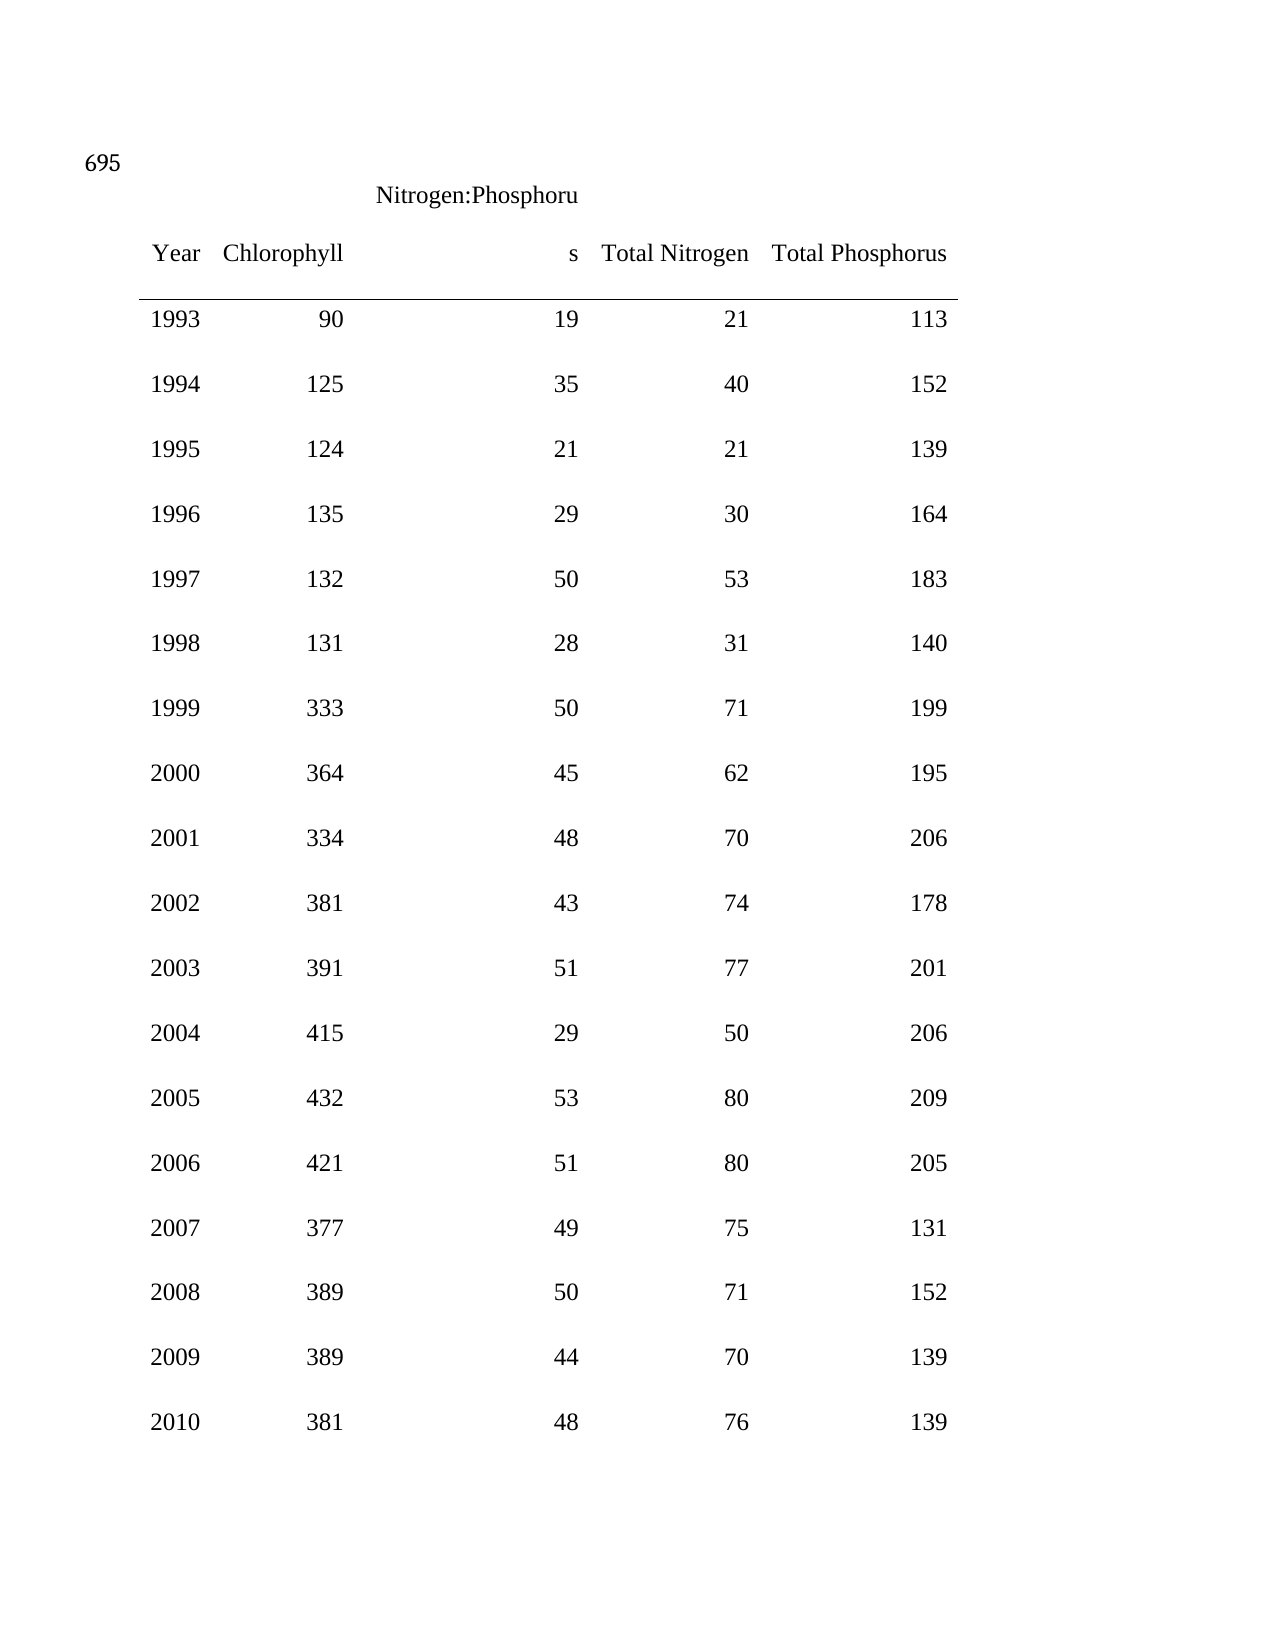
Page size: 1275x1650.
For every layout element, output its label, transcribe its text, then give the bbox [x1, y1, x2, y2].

table_cell 381 [211, 1404, 355, 1468]
table_cell 1996 [139, 495, 211, 560]
table_cell 381 [211, 884, 355, 949]
table_cell 71 [590, 1274, 760, 1339]
table_cell 131 [211, 625, 355, 690]
table_cell 2007 [139, 1209, 211, 1274]
table_cell 377 [211, 1209, 355, 1274]
table_cell 206 [760, 820, 958, 884]
table_cell 53 [590, 560, 760, 625]
table_cell 49 [355, 1209, 589, 1274]
table_cell 28 [355, 625, 589, 690]
table_cell 1993 [139, 300, 211, 365]
table_cell 2008 [139, 1274, 211, 1339]
table_cell 50 [355, 560, 589, 625]
table_cell 1997 [139, 560, 211, 625]
table_cell 75 [590, 1209, 760, 1274]
table_cell 1995 [139, 430, 211, 495]
table_cell 139 [760, 430, 958, 495]
table_cell 364 [211, 755, 355, 819]
table_cell 2005 [139, 1079, 211, 1144]
table_cell 2006 [139, 1144, 211, 1209]
table_cell 80 [590, 1079, 760, 1144]
table_cell 140 [760, 625, 958, 690]
table_header Year [139, 176, 211, 299]
table_cell 199 [760, 690, 958, 754]
table_cell 135 [211, 495, 355, 560]
table_cell 389 [211, 1339, 355, 1403]
table_header Nitrogen:Phosphorus [355, 176, 589, 299]
table_cell 183 [760, 560, 958, 625]
table_cell 131 [760, 1209, 958, 1274]
table_cell 2002 [139, 884, 211, 949]
table_cell 415 [211, 1014, 355, 1079]
table_cell 2010 [139, 1404, 211, 1468]
table_cell 77 [590, 949, 760, 1014]
table_cell 45 [355, 755, 589, 819]
table_cell 205 [760, 1144, 958, 1209]
table_cell 206 [760, 1014, 958, 1079]
table_cell 139 [760, 1404, 958, 1468]
table_cell 48 [355, 820, 589, 884]
table_cell 29 [355, 495, 589, 560]
table_cell 51 [355, 1144, 589, 1209]
table_cell 74 [590, 884, 760, 949]
table_cell 35 [355, 365, 589, 430]
table_cell 432 [211, 1079, 355, 1144]
table_cell 71 [590, 690, 760, 754]
table_cell 195 [760, 755, 958, 819]
table_cell 2004 [139, 1014, 211, 1079]
table_cell 334 [211, 820, 355, 884]
table_cell 1998 [139, 625, 211, 690]
table_cell 70 [590, 1339, 760, 1403]
table_cell 50 [590, 1014, 760, 1079]
table_cell 2001 [139, 820, 211, 884]
table_header Total Phosphorus [760, 176, 958, 299]
table_cell 51 [355, 949, 589, 1014]
table_cell 2003 [139, 949, 211, 1014]
table_cell 80 [590, 1144, 760, 1209]
table_cell 124 [211, 430, 355, 495]
table_cell 2000 [139, 755, 211, 819]
table_cell 50 [355, 690, 589, 754]
table_cell 1994 [139, 365, 211, 430]
table_cell 2009 [139, 1339, 211, 1403]
table_cell 21 [590, 300, 760, 365]
table_cell 333 [211, 690, 355, 754]
table_cell 76 [590, 1404, 760, 1468]
table_cell 90 [211, 300, 355, 365]
table_cell 209 [760, 1079, 958, 1144]
table_cell 30 [590, 495, 760, 560]
table_cell 48 [355, 1404, 589, 1468]
table_cell 152 [760, 365, 958, 430]
table_cell 53 [355, 1079, 589, 1144]
table_header Chlorophyll [211, 176, 355, 299]
table_cell 21 [590, 430, 760, 495]
table_cell 70 [590, 820, 760, 884]
table_cell 164 [760, 495, 958, 560]
table_cell 19 [355, 300, 589, 365]
table_cell 43 [355, 884, 589, 949]
table_cell 21 [355, 430, 589, 495]
table_cell 201 [760, 949, 958, 1014]
table_cell 1999 [139, 690, 211, 754]
table_cell 389 [211, 1274, 355, 1339]
table_cell 40 [590, 365, 760, 430]
table_cell 31 [590, 625, 760, 690]
table_cell 132 [211, 560, 355, 625]
table_cell 29 [355, 1014, 589, 1079]
table_cell 44 [355, 1339, 589, 1403]
table_cell 139 [760, 1339, 958, 1403]
table_cell 50 [355, 1274, 589, 1339]
table_header Total Nitrogen [590, 176, 760, 299]
table_cell 113 [760, 300, 958, 365]
table_cell 178 [760, 884, 958, 949]
table_cell 62 [590, 755, 760, 819]
table_cell 391 [211, 949, 355, 1014]
table_cell 125 [211, 365, 355, 430]
table_cell 421 [211, 1144, 355, 1209]
table_cell 152 [760, 1274, 958, 1339]
